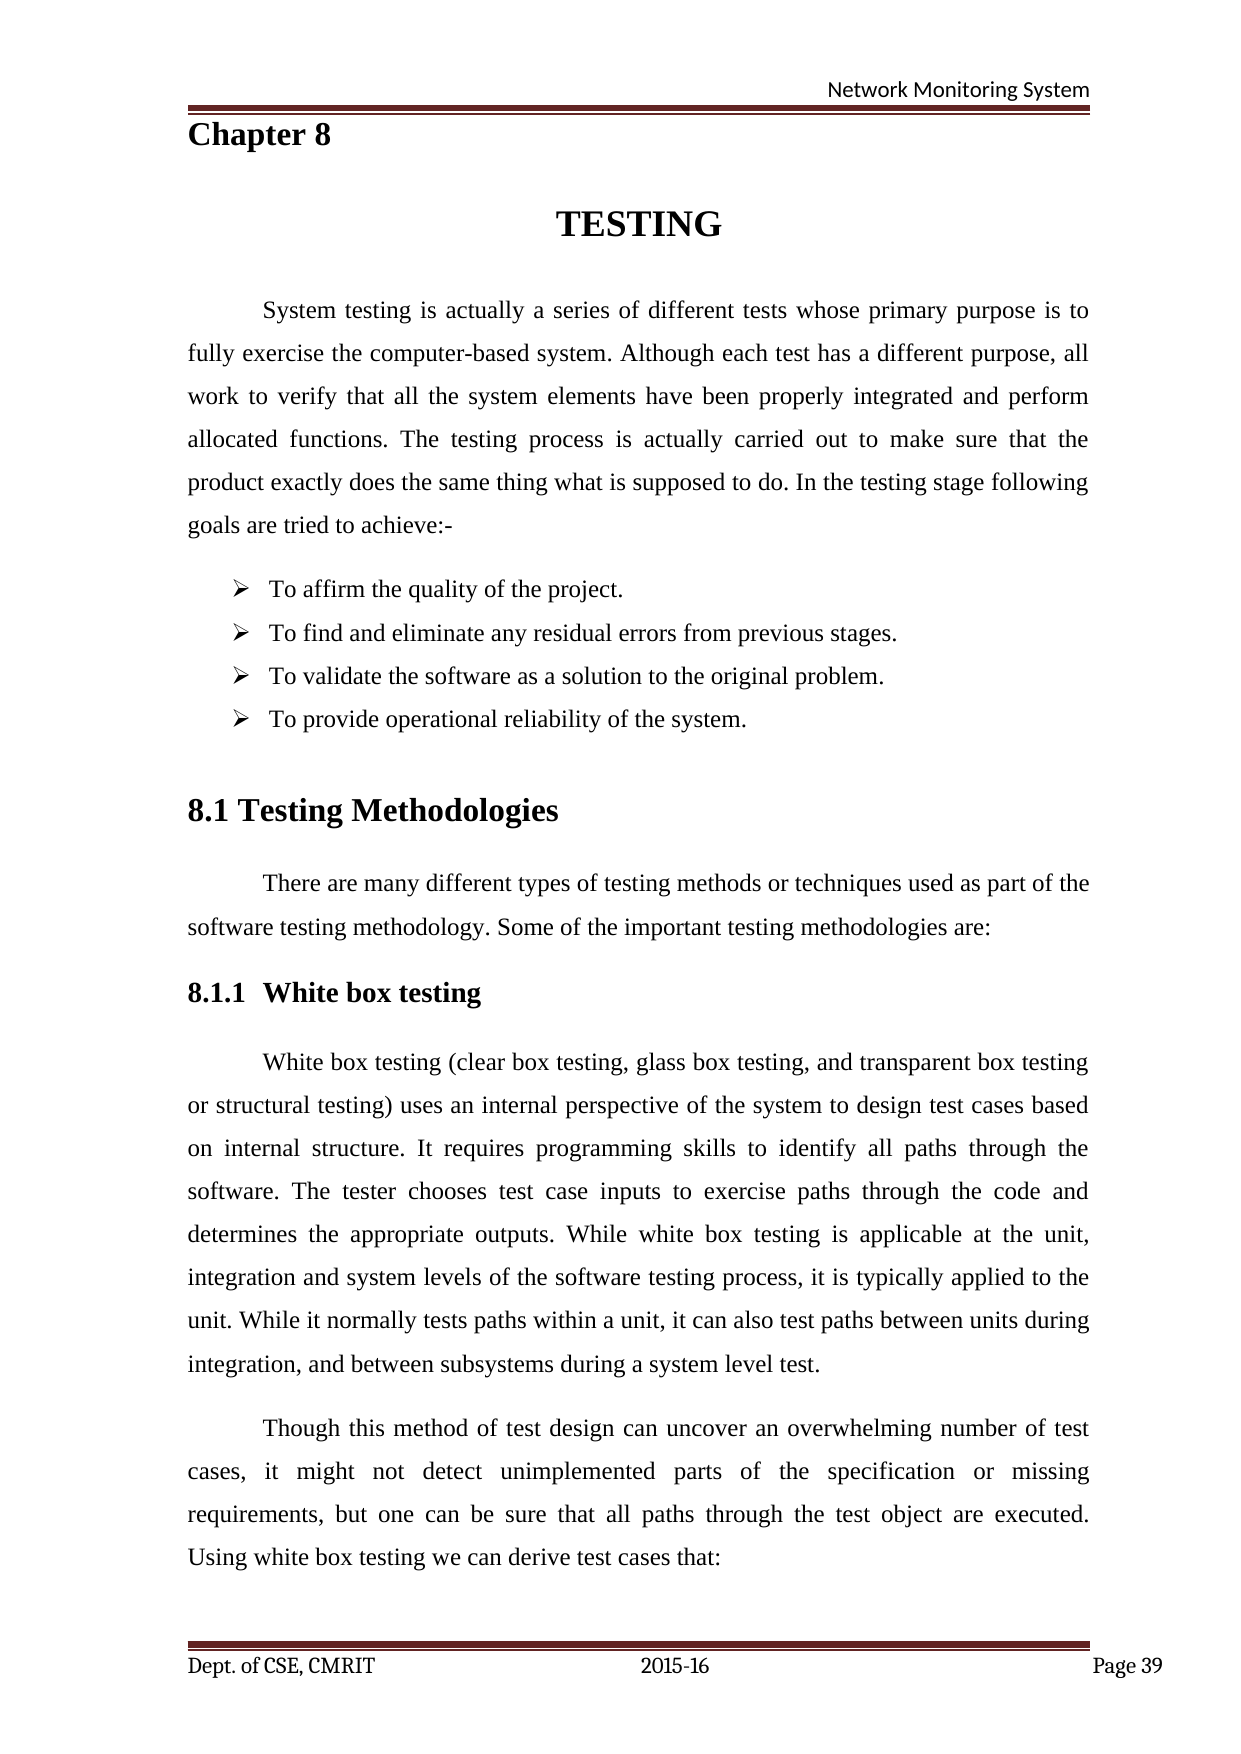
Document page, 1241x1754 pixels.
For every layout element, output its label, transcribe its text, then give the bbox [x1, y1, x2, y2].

list To affirm the quality of the project. [231, 574, 1090, 603]
text TESTING [187, 201, 1090, 244]
text Chapter 8 [187, 114, 1090, 153]
list White box testing [187, 976, 1000, 1009]
text 8.1 Testing Methodologies [187, 790, 1090, 828]
list To validate the software as a solution to the original problem. [231, 661, 1090, 689]
text System testing is actually a series of different tests whose primary purpose is to fully exercise the computer-based system. Although each test has a different purpose, all work to verify that all the system elements have been properly integrated and perform allocated functions. The testing process is actually carried out to make sure that the product exactly does the same thing what is supposed to do. In the testing stage following goals are tried to achieve:- [187, 295, 1090, 539]
text Though this method of test design can uncover an overwhelming number of test cases, it might not detect unimplemented parts of the specification or missing requirements, but one can be sure that all paths through the test object are executed. Using white box testing we can derive test cases that: [187, 1413, 1090, 1571]
text There are many different types of testing methods or techniques used as part of the software testing methodology. Some of the important testing methodologies are: [187, 868, 1090, 940]
text White box testing (clear box testing, glass box testing, and transparent box testing or structural testing) uses an internal perspective of the system to design test cases based on internal structure. It requires programming skills to identify all paths through the software. The tester chooses test case inputs to exercise paths through the code and determines the appropriate outputs. While white box testing is applicable at the unit, integration and system levels of the software testing process, it is typically applied to the unit. While it normally tests paths within a unit, it can also test paths between units during integration, and between subsystems during a system level test. [187, 1047, 1090, 1377]
list To find and eliminate any residual errors from previous stages. [231, 618, 1090, 646]
list To provide operational reliability of the system. [231, 704, 1090, 733]
